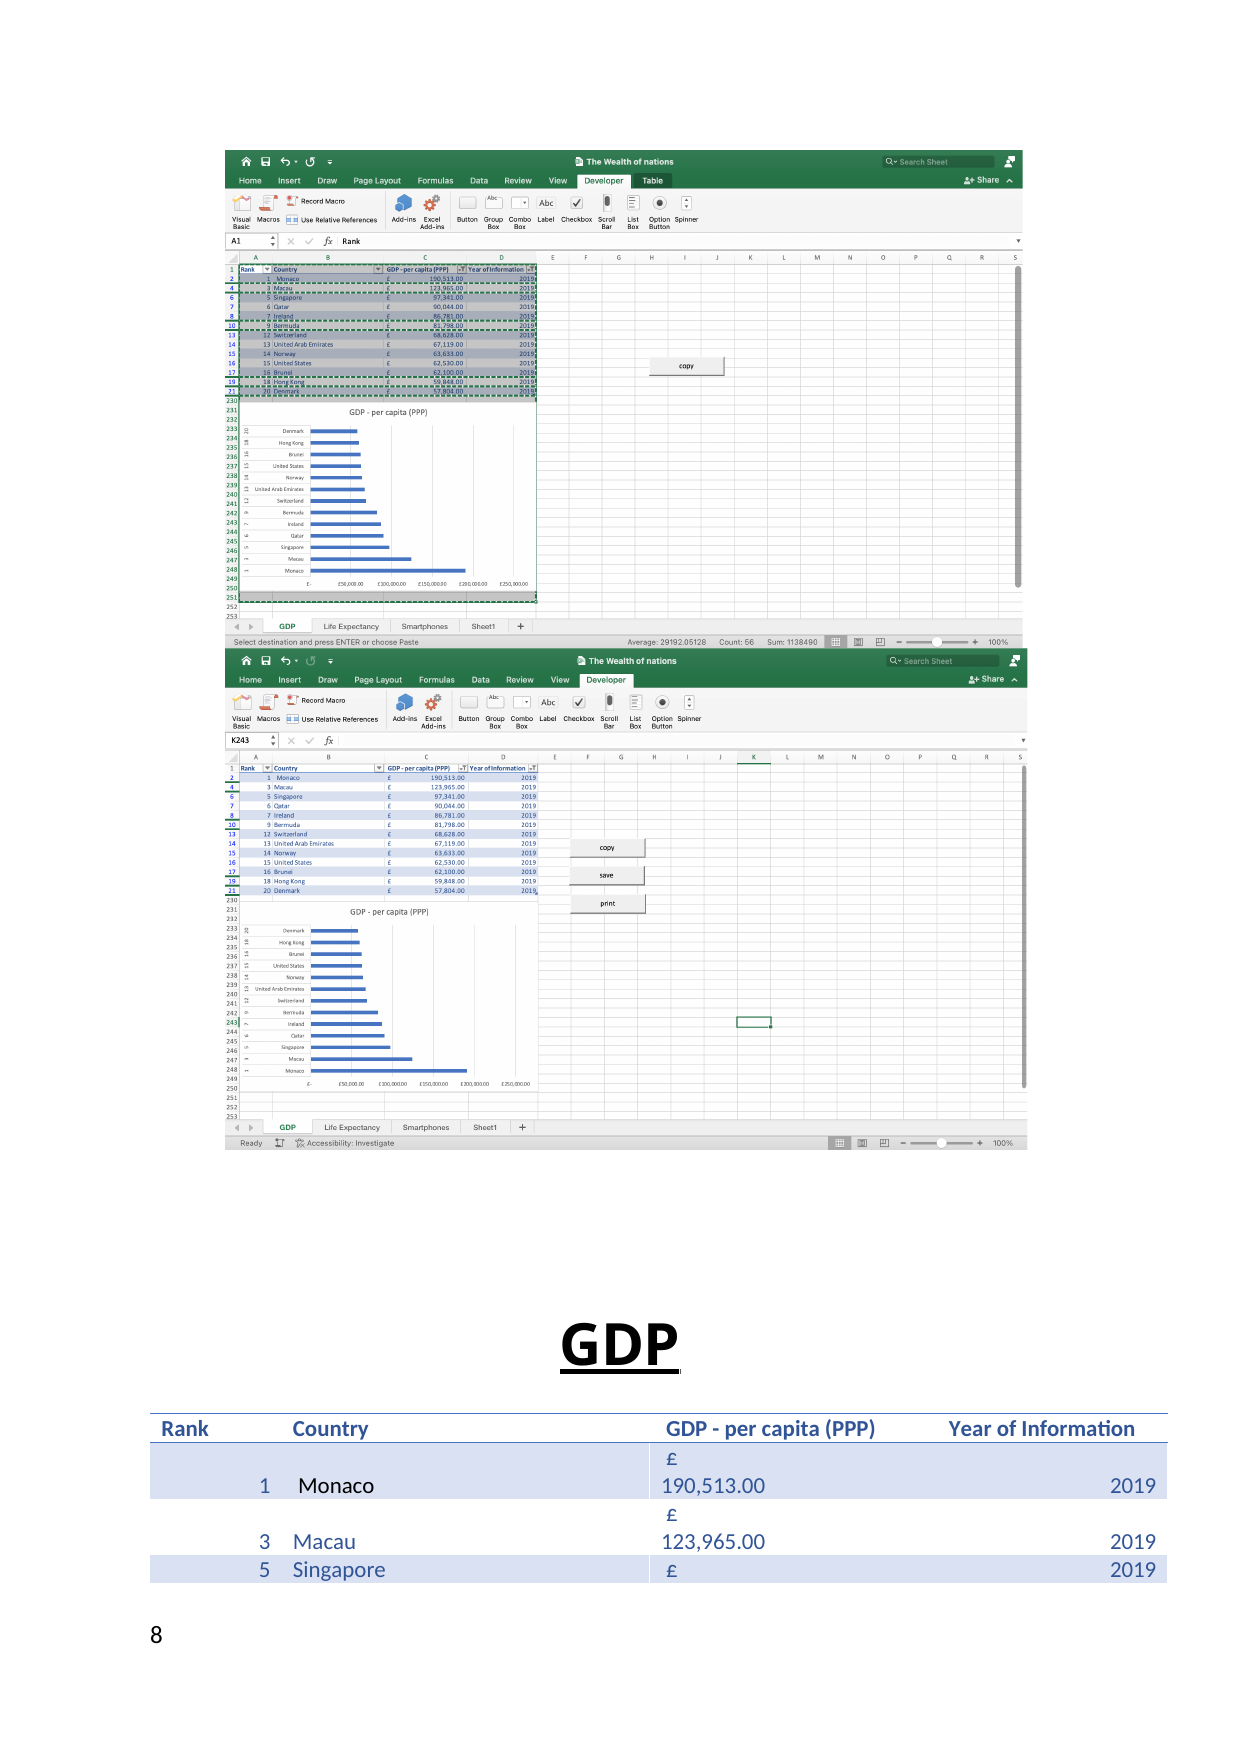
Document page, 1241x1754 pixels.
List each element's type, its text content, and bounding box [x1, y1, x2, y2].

table_cell 2019 [937, 1499, 1167, 1555]
table_header Rank [150, 1414, 281, 1442]
table_cell 5 [150, 1555, 281, 1583]
table_cell 2019 [937, 1443, 1167, 1499]
table_cell 2019 [937, 1555, 1167, 1583]
table_cell £ 190,513.00 [650, 1443, 937, 1499]
table_cell 1 [150, 1443, 281, 1499]
table_cell Singapore [281, 1555, 649, 1583]
table_cell £ 123,965.00 [650, 1499, 937, 1555]
picture [225, 150, 1028, 1150]
table_cell Monaco [281, 1443, 649, 1499]
table_header Year of Information [937, 1414, 1167, 1442]
title GDP [150, 1303, 1090, 1382]
table_cell 3 [150, 1499, 281, 1555]
table_header GDP - per capita (PPP) [650, 1414, 937, 1442]
table_cell £ 97,341.00 [650, 1555, 937, 1583]
table_cell Macau [281, 1499, 649, 1555]
table_header Country [281, 1414, 649, 1442]
